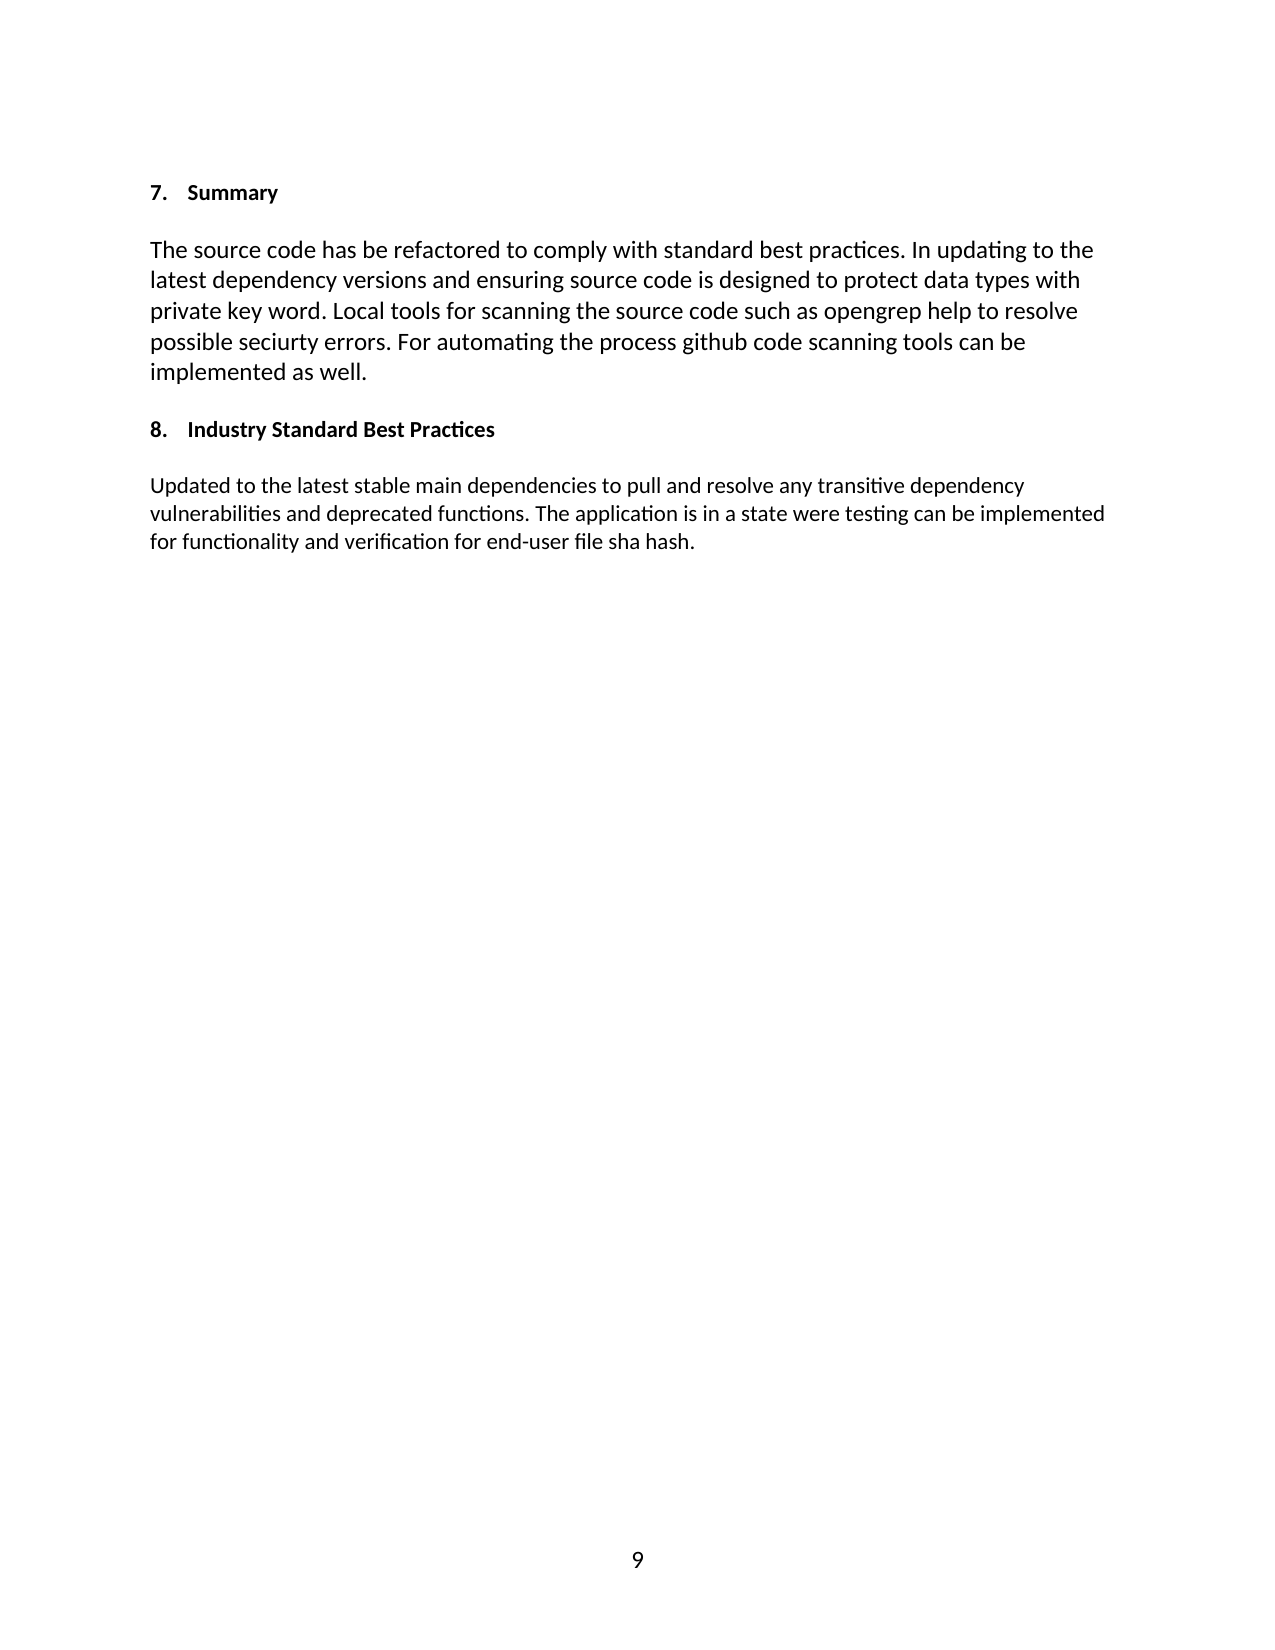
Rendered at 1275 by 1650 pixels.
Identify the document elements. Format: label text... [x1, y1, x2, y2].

subtitle Industry Standard Best Practices [150, 415, 1125, 443]
text Updated to the latest stable main dependencies to pull and resolve any transitive dependency vulnerabilities and deprecated functions. The application is in a state were testing can be implemented for functionality and verification for end-user file sha hash. [150, 471, 1125, 555]
text The source code has be refactored to comply with standard best practices. In updating to the latest dependency versions and ensuring source code is designed to protect data types with private key word. Local tools for scanning the source code such as opengrep help to resolve possible seciurty errors. For automating the process github code scanning tools can be implemented as well. [150, 234, 1125, 387]
subtitle Summary [150, 178, 1125, 206]
